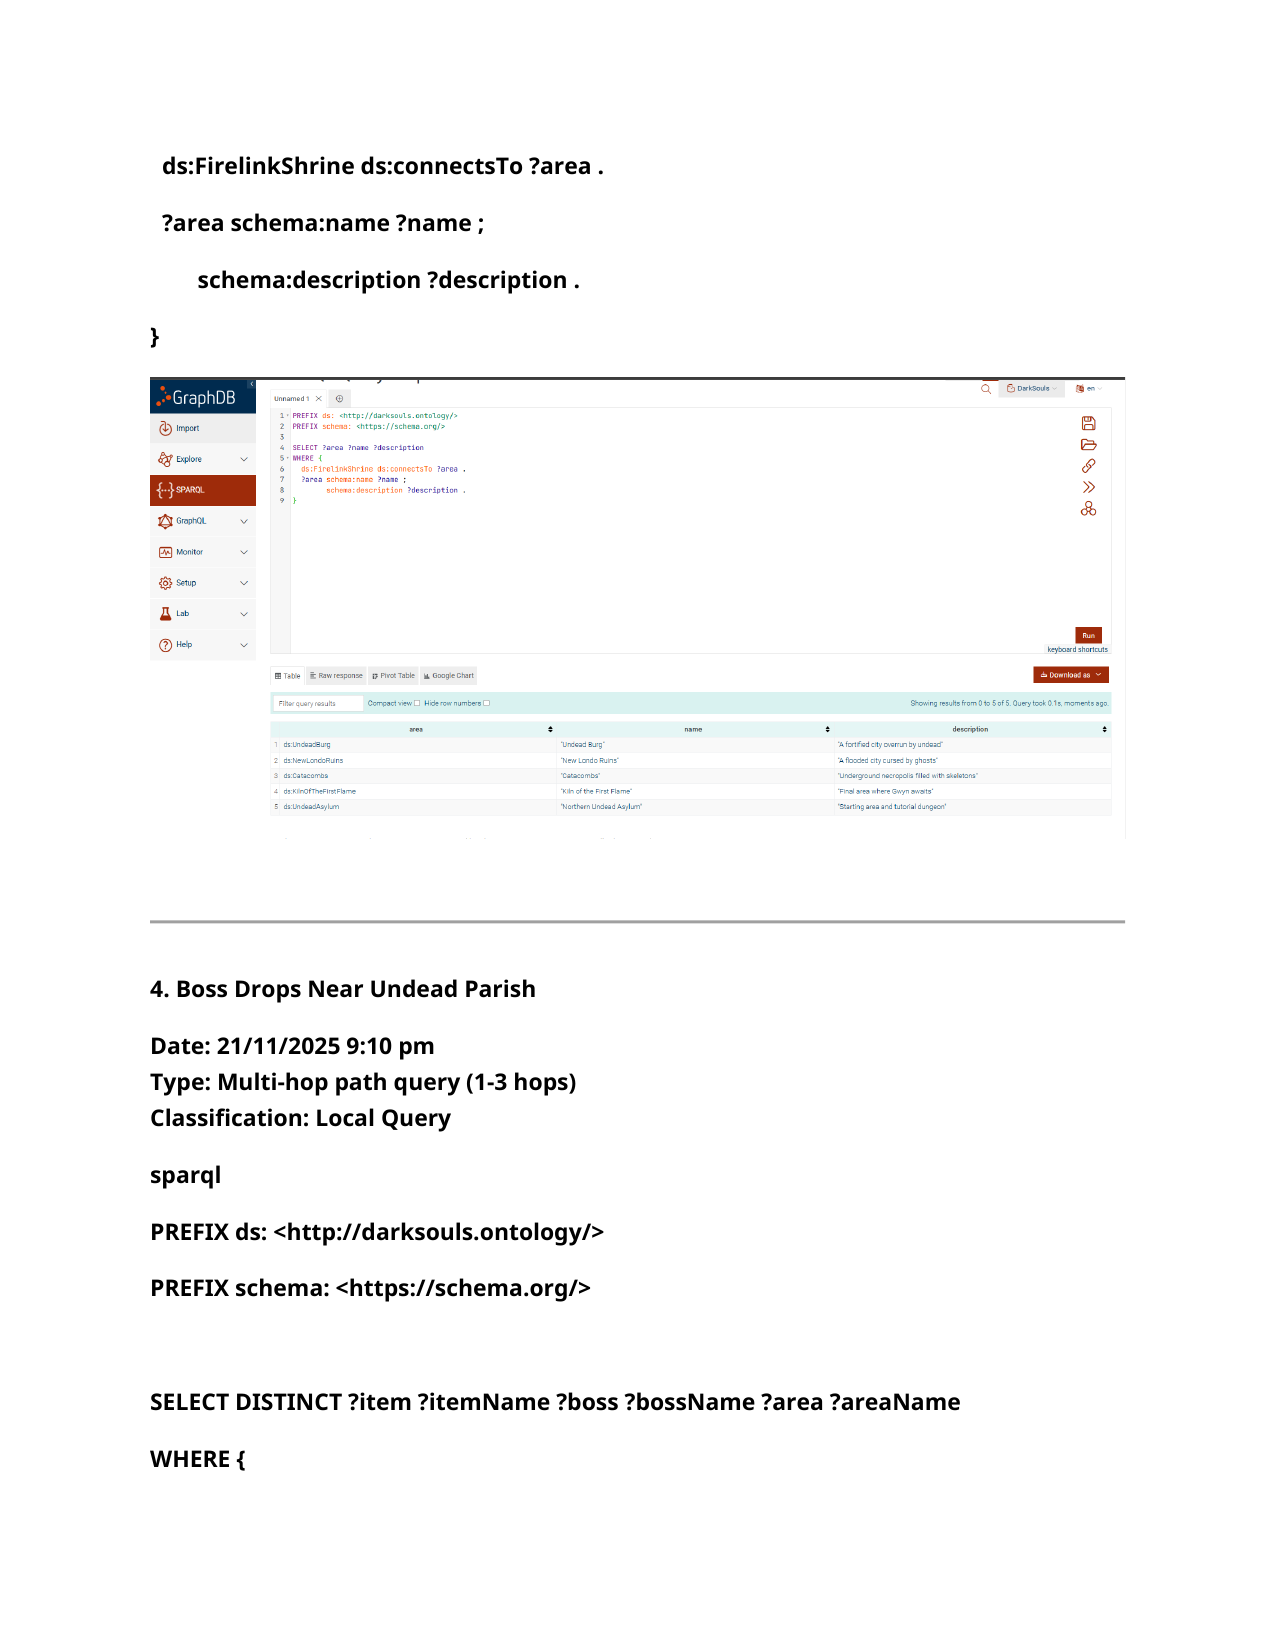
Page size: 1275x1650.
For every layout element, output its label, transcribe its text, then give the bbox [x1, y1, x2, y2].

text WHERE { [150, 1443, 1125, 1474]
text ds:FirelinkShrine ds:connectsTo ?area . [150, 150, 1125, 181]
text } [150, 320, 1125, 352]
picture [150, 377, 1125, 839]
text schema:description ?description . [150, 263, 1125, 295]
text sparql [150, 1159, 1125, 1190]
text ?area schema:name ?name ; [150, 207, 1125, 238]
text PREFIX schema: <https://schema.org/> [150, 1272, 1125, 1303]
text 4. Boss Drops Near Undead Parish [150, 973, 1125, 1004]
text Date: 21/11/2025 9:10 pm Type: Multi-hop path query (1-3 hops) Classification: Local Query [150, 1030, 1125, 1133]
text SELECT DISTINCT ?item ?itemName ?boss ?bossName ?area ?areaName [150, 1386, 1125, 1417]
text PREFIX ds: <http://darksouls.ontology/> [150, 1216, 1125, 1247]
